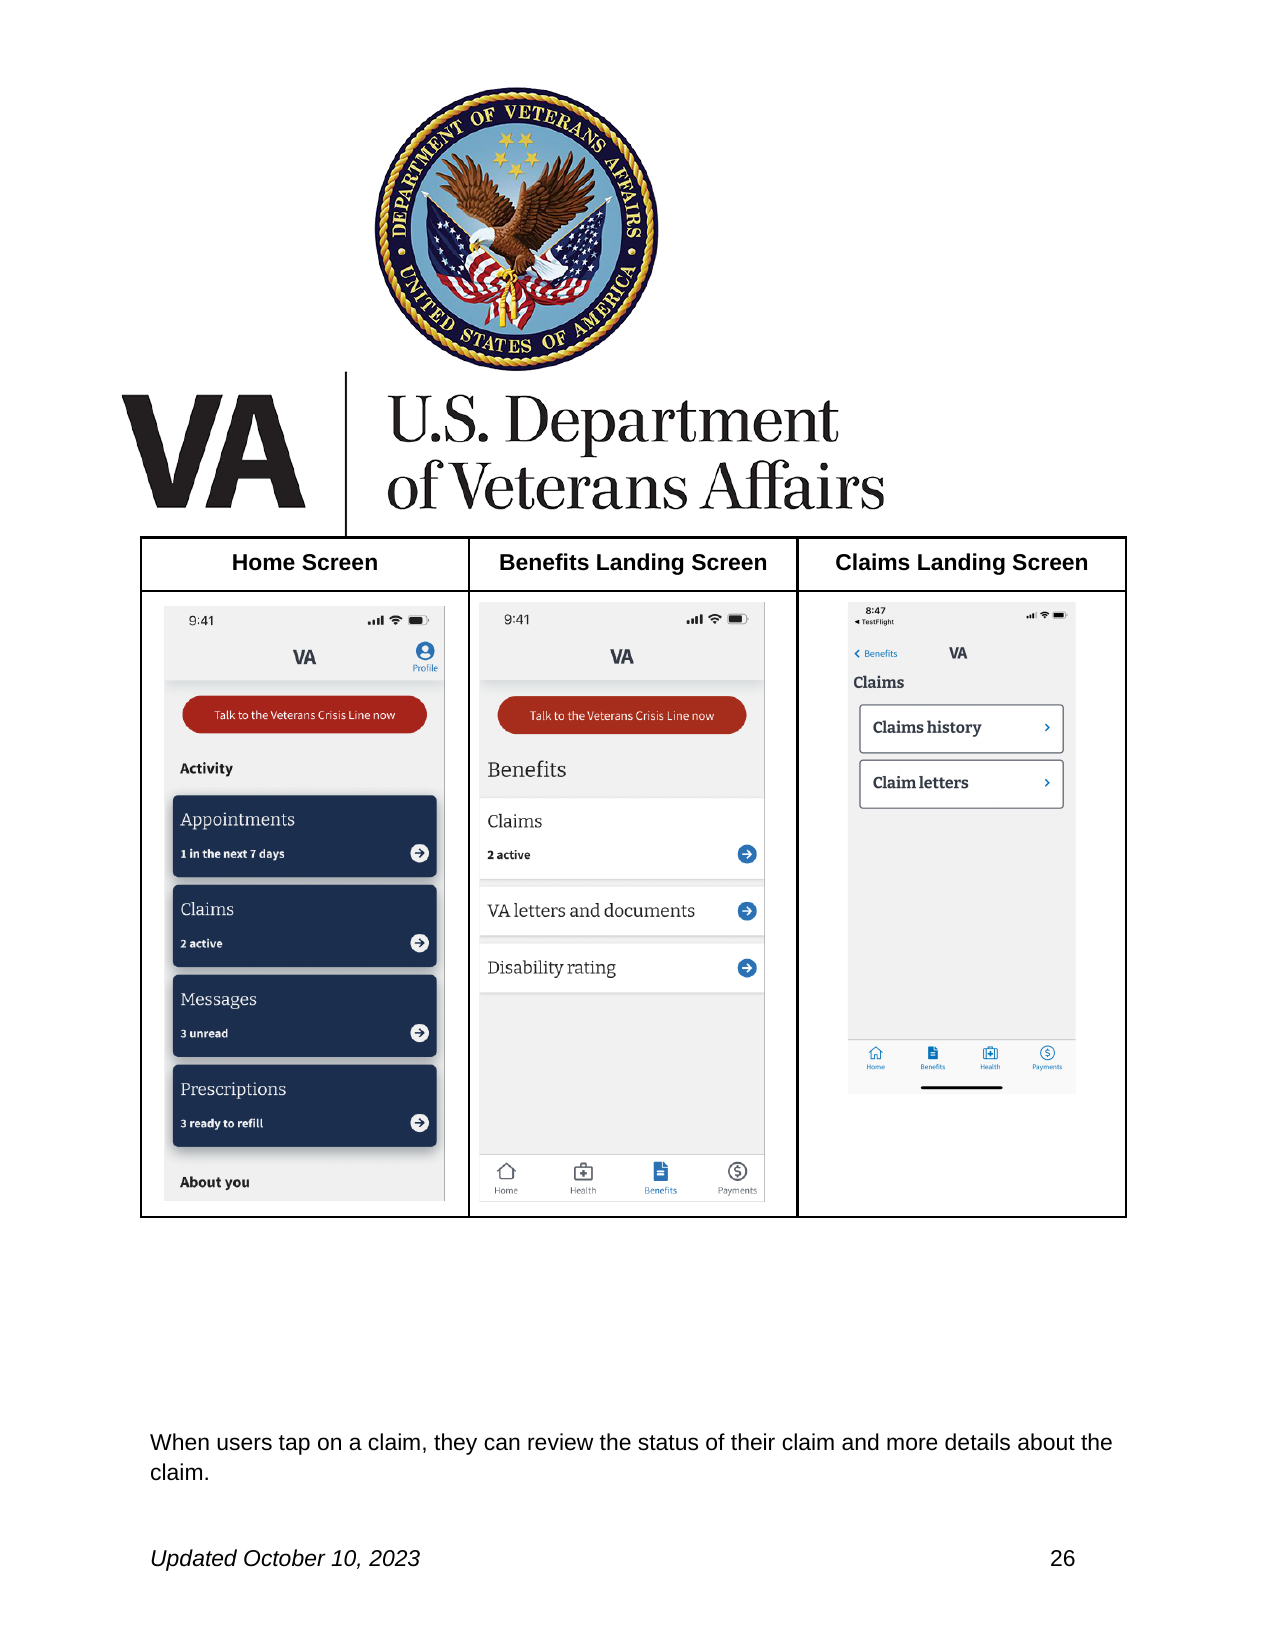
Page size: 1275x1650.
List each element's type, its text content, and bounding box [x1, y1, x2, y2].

picture [479, 602, 765, 1202]
picture [164, 606, 445, 1201]
table_cell [799, 592, 1125, 1216]
picture [847, 602, 1076, 1094]
table_header Claims Landing Screen [799, 539, 1125, 589]
text When users tap on a claim, they can review the status of their claim and more details about the claim. [150, 1429, 1125, 1486]
table_header Home Screen [142, 539, 468, 589]
table_header Benefits Landing Screen [470, 539, 796, 589]
table_cell [142, 592, 468, 1216]
picture [121, 75, 884, 537]
table_cell [470, 592, 796, 1216]
